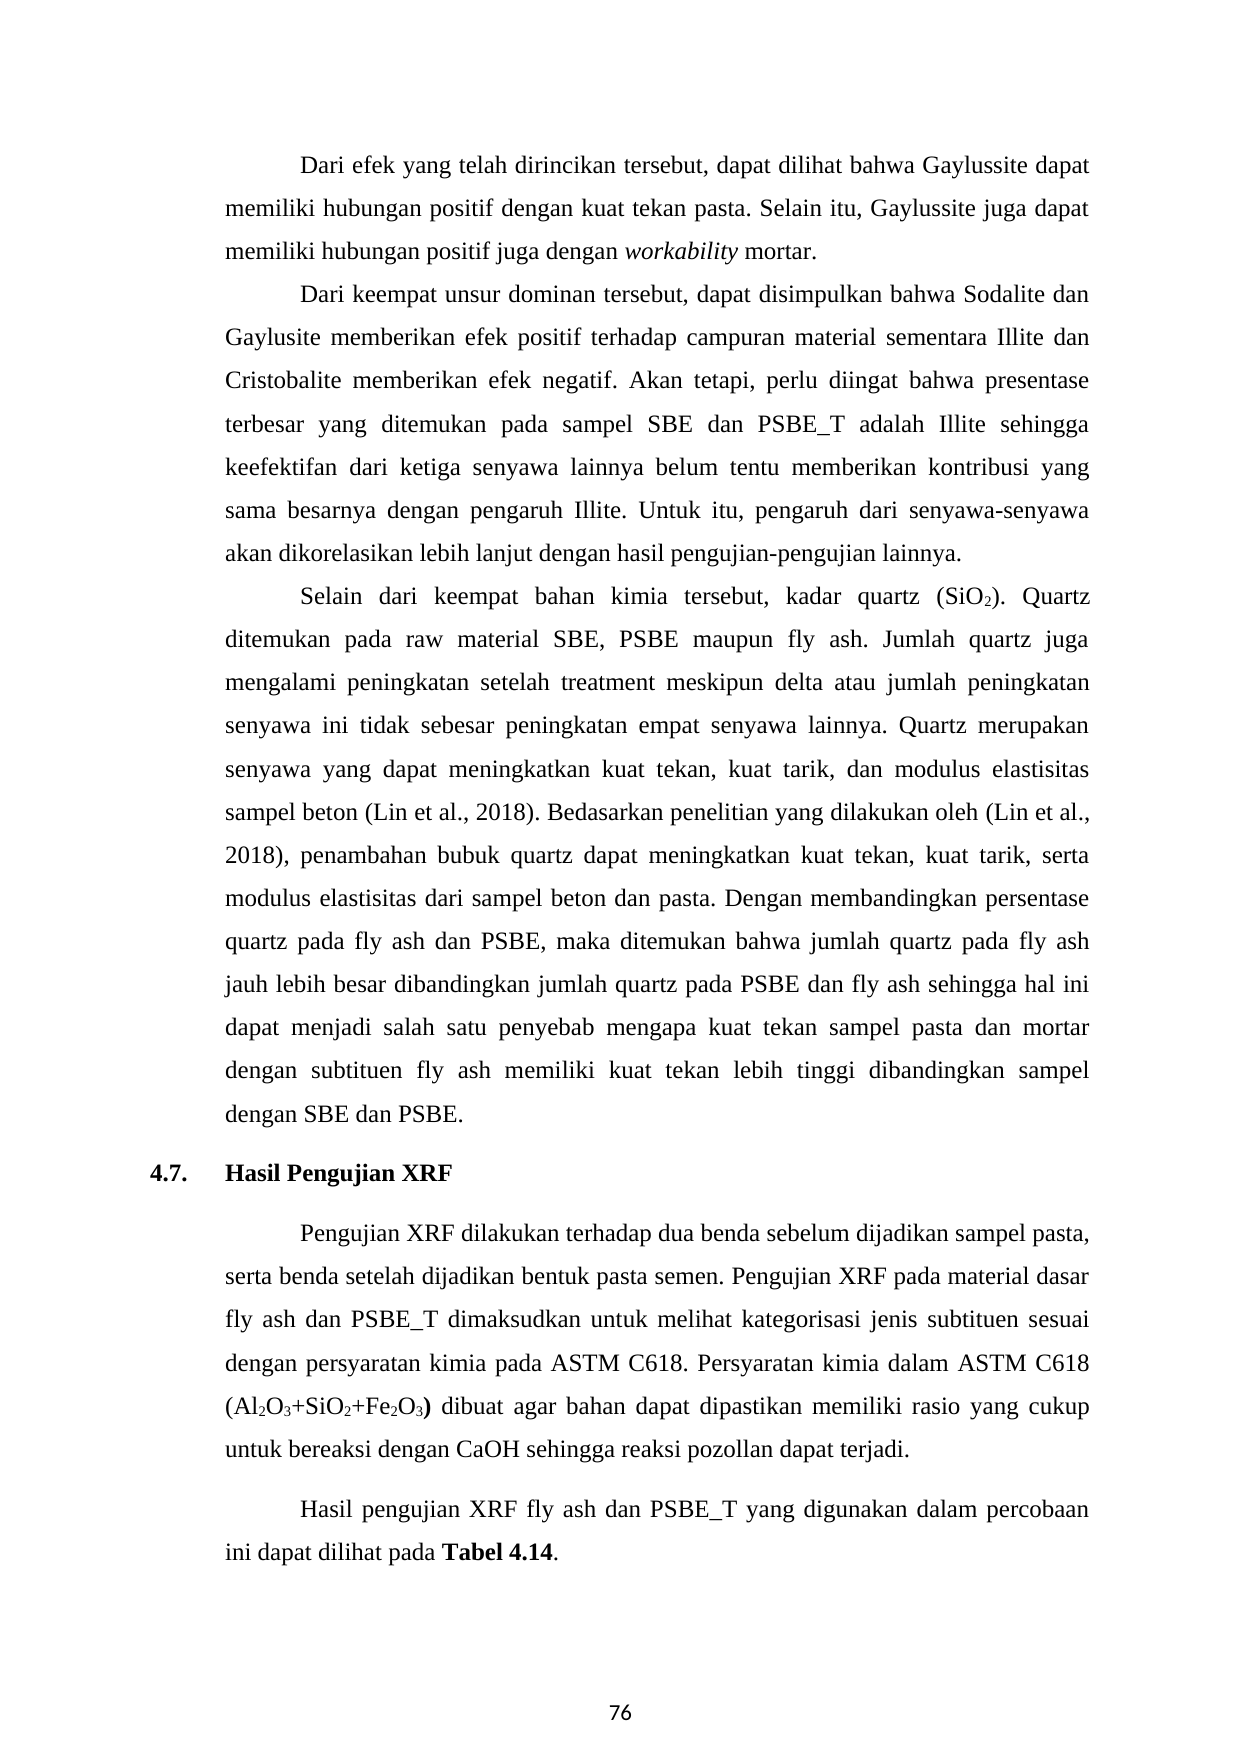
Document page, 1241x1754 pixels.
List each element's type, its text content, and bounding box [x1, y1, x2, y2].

text Dari keempat unsur dominan tersebut, dapat disimpulkan bahwa Sodalite dan Gaylusite memberikan efek positif terhadap campuran material sementara Illite dan Cristobalite memberikan efek negatif. Akan tetapi, perlu diingat bahwa presentase terbesar yang ditemukan pada sampel SBE dan PSBE_T adalah Illite sehingga keefektifan dari ketiga senyawa lainnya belum tentu memberikan kontribusi yang sama besarnya dengan pengaruh Illite. Untuk itu, pengaruh dari senyawa-senyawa akan dikorelasikan lebih lanjut dengan hasil pengujian-pengujian lainnya. [225, 279, 1090, 567]
text Dari efek yang telah dirincikan tersebut, dapat dilihat bahwa Gaylussite dapat memiliki hubungan positif dengan kuat tekan pasta. Selain itu, Gaylussite juga dapat memiliki hubungan positif juga dengan workability mortar. [225, 150, 1090, 265]
text Hasil pengujian XRF fly ash dan PSBE_T yang digunakan dalam percobaan ini dapat dilihat pada Tabel 4.14. [225, 1494, 1090, 1566]
text Pengujian XRF dilakukan terhadap dua benda sebelum dijadikan sampel pasta, serta benda setelah dijadikan bentuk pasta semen. Pengujian XRF pada material dasar fly ash dan PSBE_T dimaksudkan untuk melihat kategorisasi jenis subtituen sesuai dengan persyaratan kimia pada ASTM C618. Persyaratan kimia dalam ASTM C618 (Al2O3+SiO2+Fe2O3) dibuat agar bahan dapat dipastikan memiliki rasio yang cukup untuk bereaksi dengan CaOH sehingga reaksi pozollan dapat terjadi. [225, 1218, 1090, 1463]
text 4.7. Hasil Pengujian XRF [150, 1158, 1090, 1187]
text Selain dari keempat bahan kimia tersebut, kadar quartz (SiO2). Quartz ditemukan pada raw material SBE, PSBE maupun fly ash. Jumlah quartz juga mengalami peningkatan setelah treatment meskipun delta atau jumlah peningkatan senyawa ini tidak sebesar peningkatan empat senyawa lainnya. Quartz merupakan senyawa yang dapat meningkatkan kuat tekan, kuat tarik, dan modulus elastisitas sampel beton (Lin et al., 2018). Bedasarkan penelitian yang dilakukan oleh (Lin et al., 2018), penambahan bubuk quartz dapat meningkatkan kuat tekan, kuat tarik, serta modulus elastisitas dari sampel beton dan pasta. Dengan membandingkan persentase quartz pada fly ash dan PSBE, maka ditemukan bahwa jumlah quartz pada fly ash jauh lebih besar dibandingkan jumlah quartz pada PSBE dan fly ash sehingga hal ini dapat menjadi salah satu penyebab mengapa kuat tekan sampel pasta dan mortar dengan subtituen fly ash memiliki kuat tekan lebih tinggi dibandingkan sampel dengan SBE dan PSBE. [225, 581, 1090, 1127]
